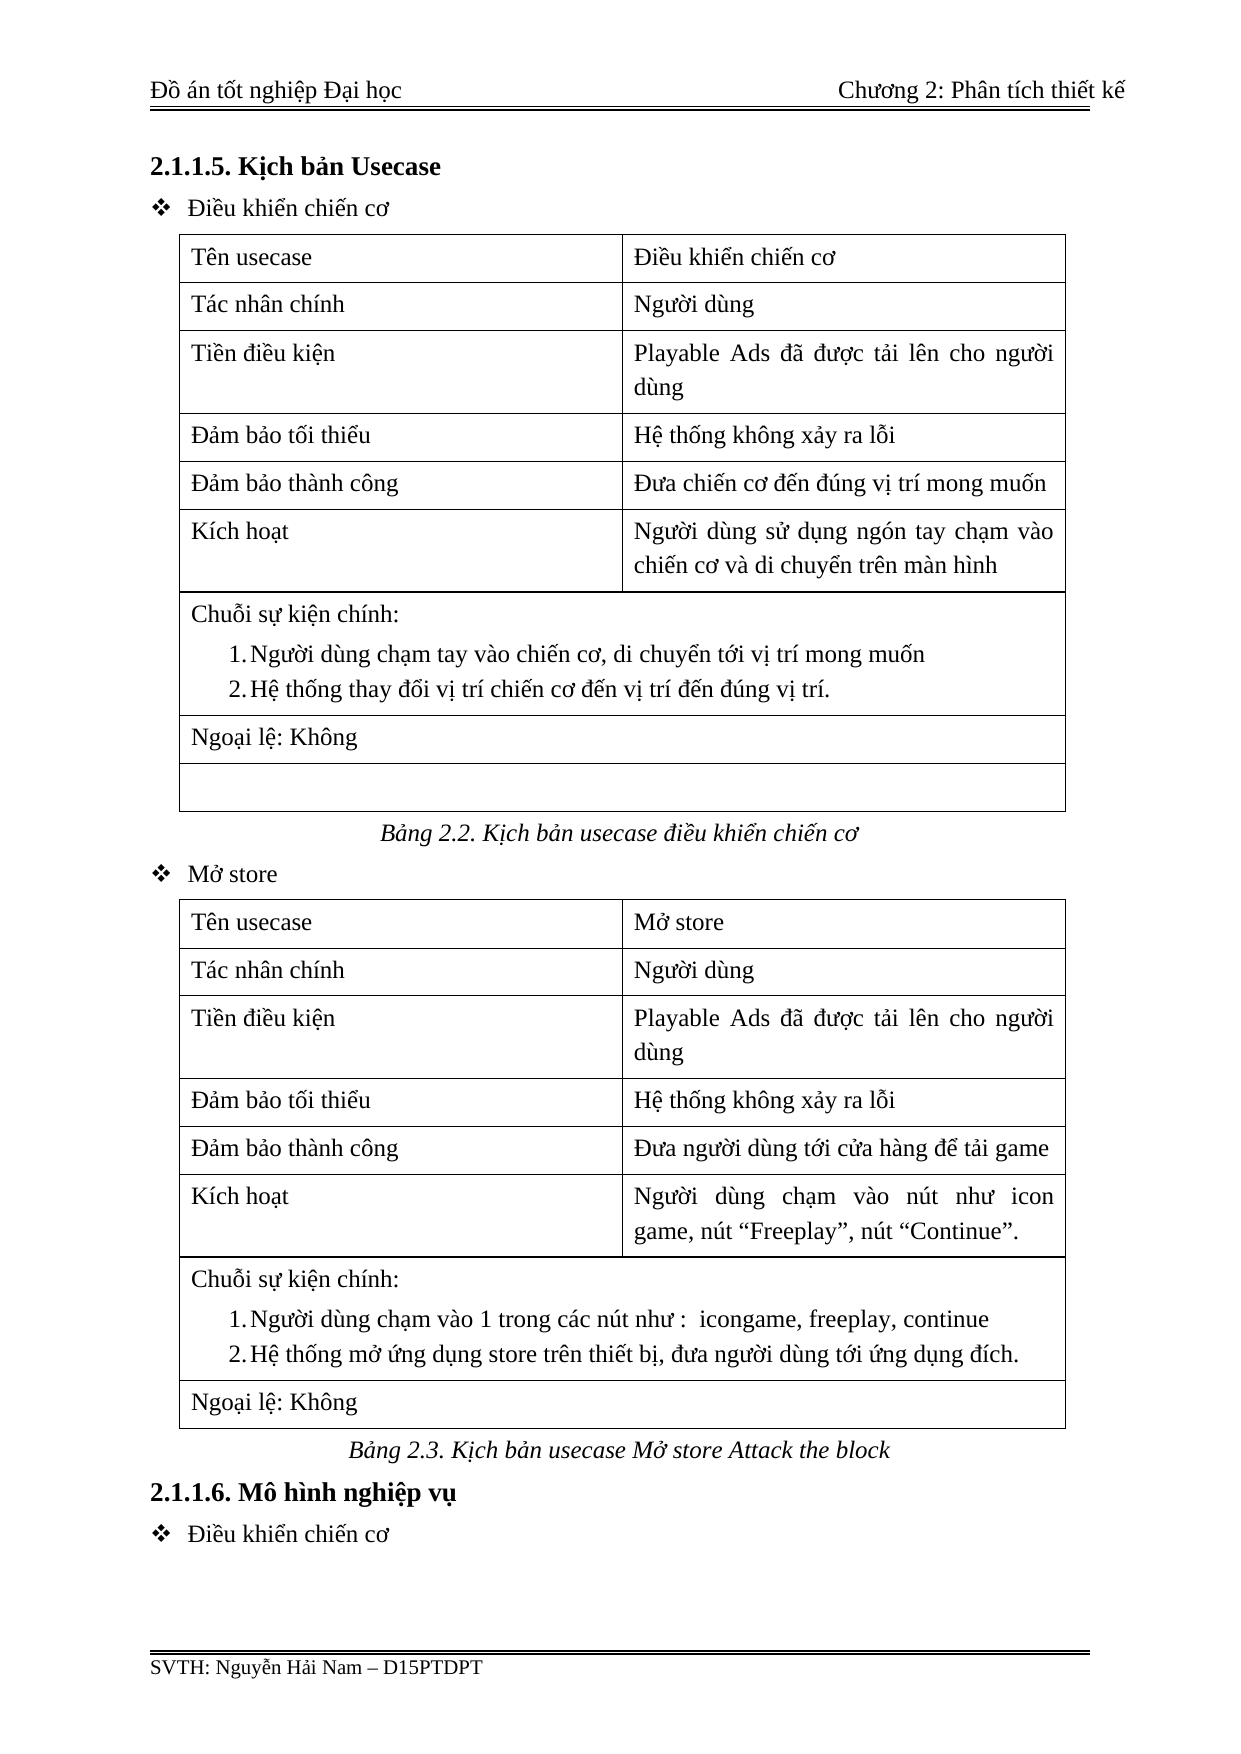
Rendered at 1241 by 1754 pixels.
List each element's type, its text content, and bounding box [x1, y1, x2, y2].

table_cell Đảm bảo tối thiểu [180, 414, 622, 461]
table_header Điều khiển chiến cơ [623, 235, 1065, 282]
table_cell Playable Ads đã được tải lên cho người dùng [623, 331, 1065, 413]
table_cell Đảm bảo tối thiểu [180, 1079, 622, 1126]
table_header Tên usecase [180, 900, 622, 947]
table_cell Tác nhân chính [180, 949, 622, 995]
table_header Mở store [623, 900, 1065, 947]
table_cell Tiền điều kiện [180, 331, 622, 413]
text Bảng 2.3. Kịch bản usecase Mở store Attack the block [150, 1435, 1090, 1464]
table_cell Đảm bảo thành công [180, 1127, 622, 1174]
table_cell Hệ thống không xảy ra lỗi [623, 1079, 1065, 1126]
table_cell Playable Ads đã được tải lên cho người dùng [623, 996, 1065, 1078]
table_cell Người dùng sử dụng ngón tay chạm vào chiến cơ và di chuyển trên màn hình [623, 510, 1065, 591]
table_cell Ngoại lệ: Không [180, 1381, 1065, 1428]
table_cell Đảm bảo thành công [180, 462, 622, 509]
table_cell Người dùng [623, 949, 1065, 995]
list Mở store [150, 859, 1090, 887]
table_cell Ngoại lệ: Không [180, 716, 1065, 763]
table_cell Chuỗi sự kiện chính: Người dùng chạm vào 1 trong các nút như : icongame, freeplay, continue Hệ thống mở ứng dụng store trên thiết bị, đưa người dùng tới ứng dụng đích. [180, 1258, 1065, 1380]
table_cell Kích hoạt [180, 1175, 622, 1256]
text Bảng 2.2. Kịch bản usecase điều khiển chiến cơ [150, 818, 1090, 847]
subtitle 2.1.1.6. Mô hình nghiệp vụ [150, 1476, 1090, 1507]
table_cell Hệ thống không xảy ra lỗi [623, 414, 1065, 461]
list Điều khiển chiến cơ [150, 1519, 1090, 1548]
table_cell [180, 764, 1065, 811]
table_cell Đưa người dùng tới cửa hàng để tải game [623, 1127, 1065, 1174]
table_cell Kích hoạt [180, 510, 622, 591]
table_cell Người dùng chạm vào nút như icon game, nút “Freeplay”, nút “Continue”. [623, 1175, 1065, 1256]
table_cell Người dùng [623, 283, 1065, 330]
subtitle 2.1.1.5. Kịch bản Usecase [150, 150, 1090, 181]
list Điều khiển chiến cơ [150, 193, 1090, 222]
table_header Tên usecase [180, 235, 622, 282]
table_cell Đưa chiến cơ đến đúng vị trí mong muốn [623, 462, 1065, 509]
table_cell Chuỗi sự kiện chính: Người dùng chạm tay vào chiến cơ, di chuyển tới vị trí mong muốn Hệ thống thay đổi vị trí chiến cơ đến vị trí đến đúng vị trí. [180, 593, 1065, 714]
table_cell Tiền điều kiện [180, 996, 622, 1078]
table_cell Tác nhân chính [180, 283, 622, 330]
